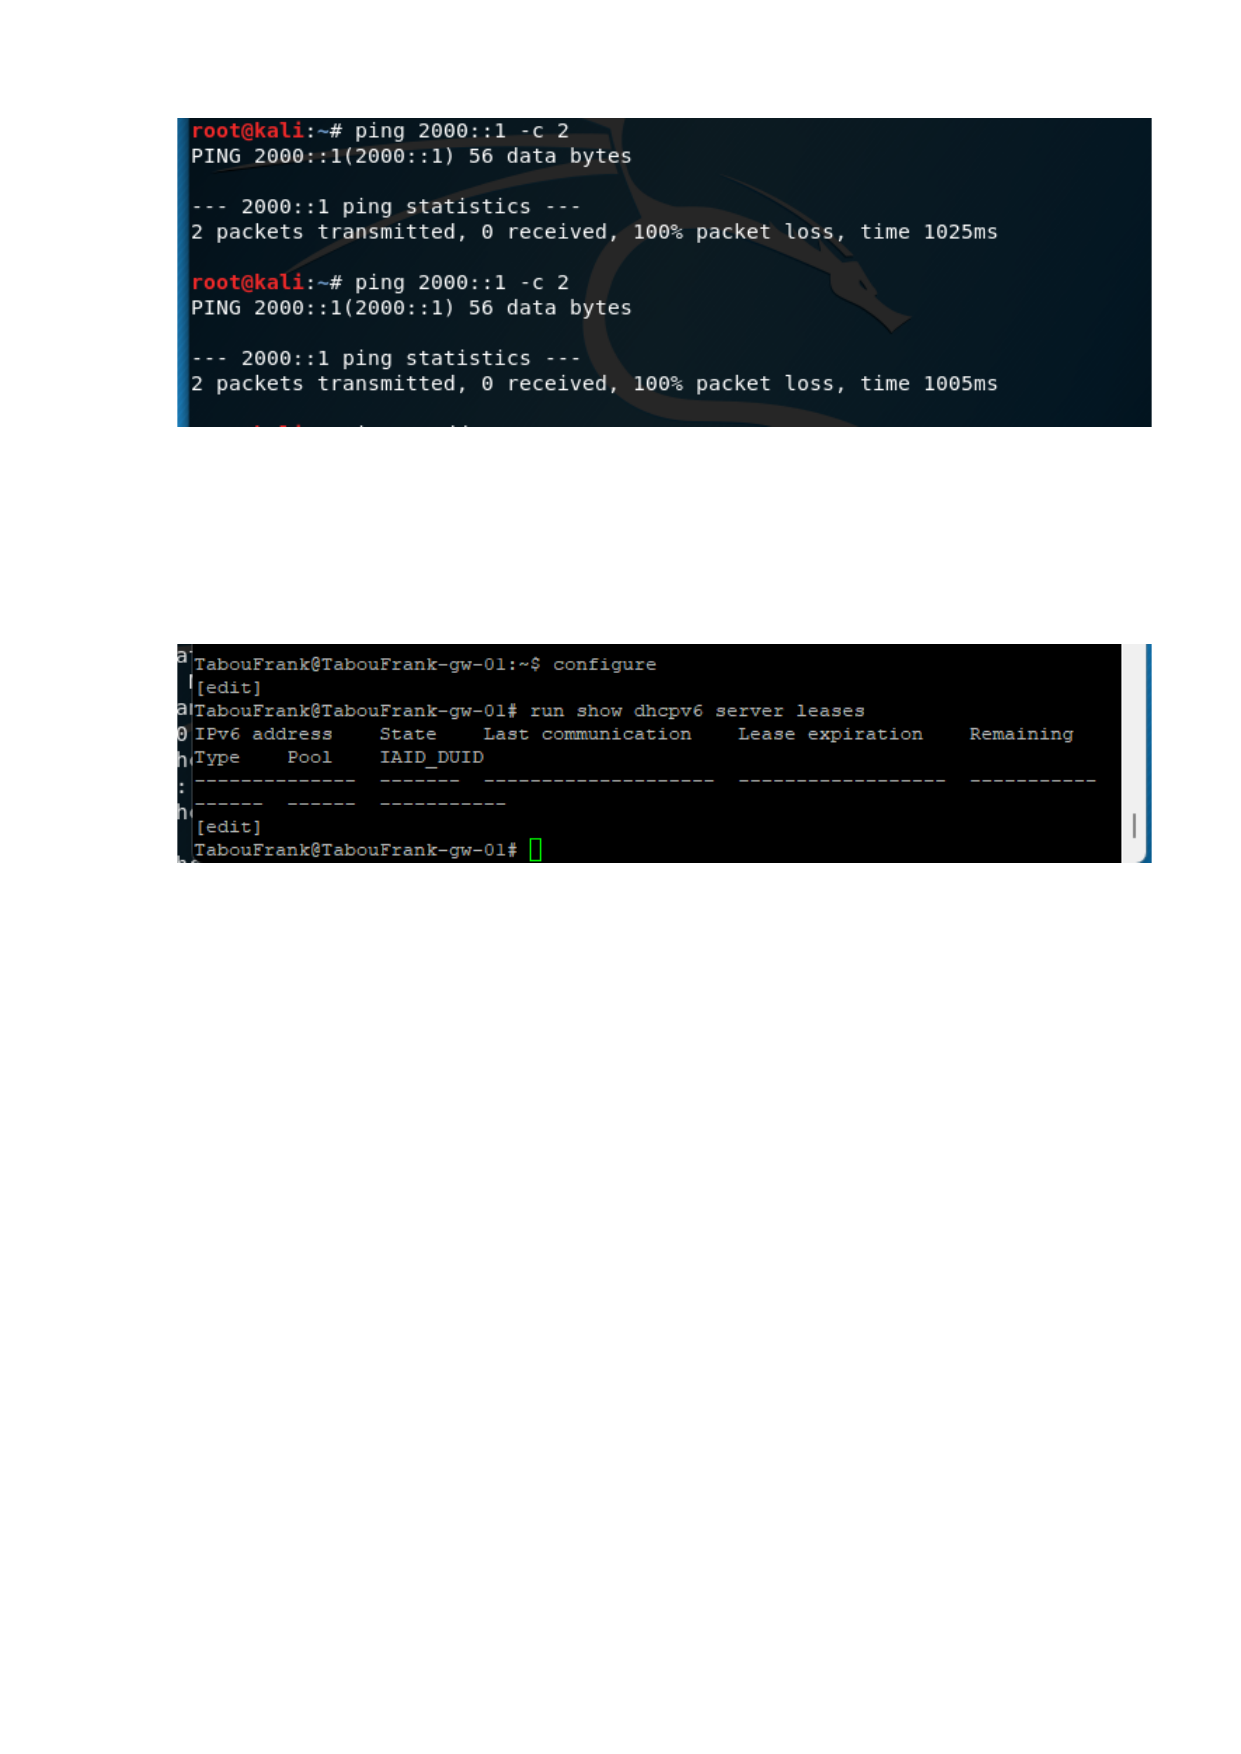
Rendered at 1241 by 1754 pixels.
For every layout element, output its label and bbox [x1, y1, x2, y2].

picture [177, 118, 1152, 427]
picture [177, 644, 1152, 863]
